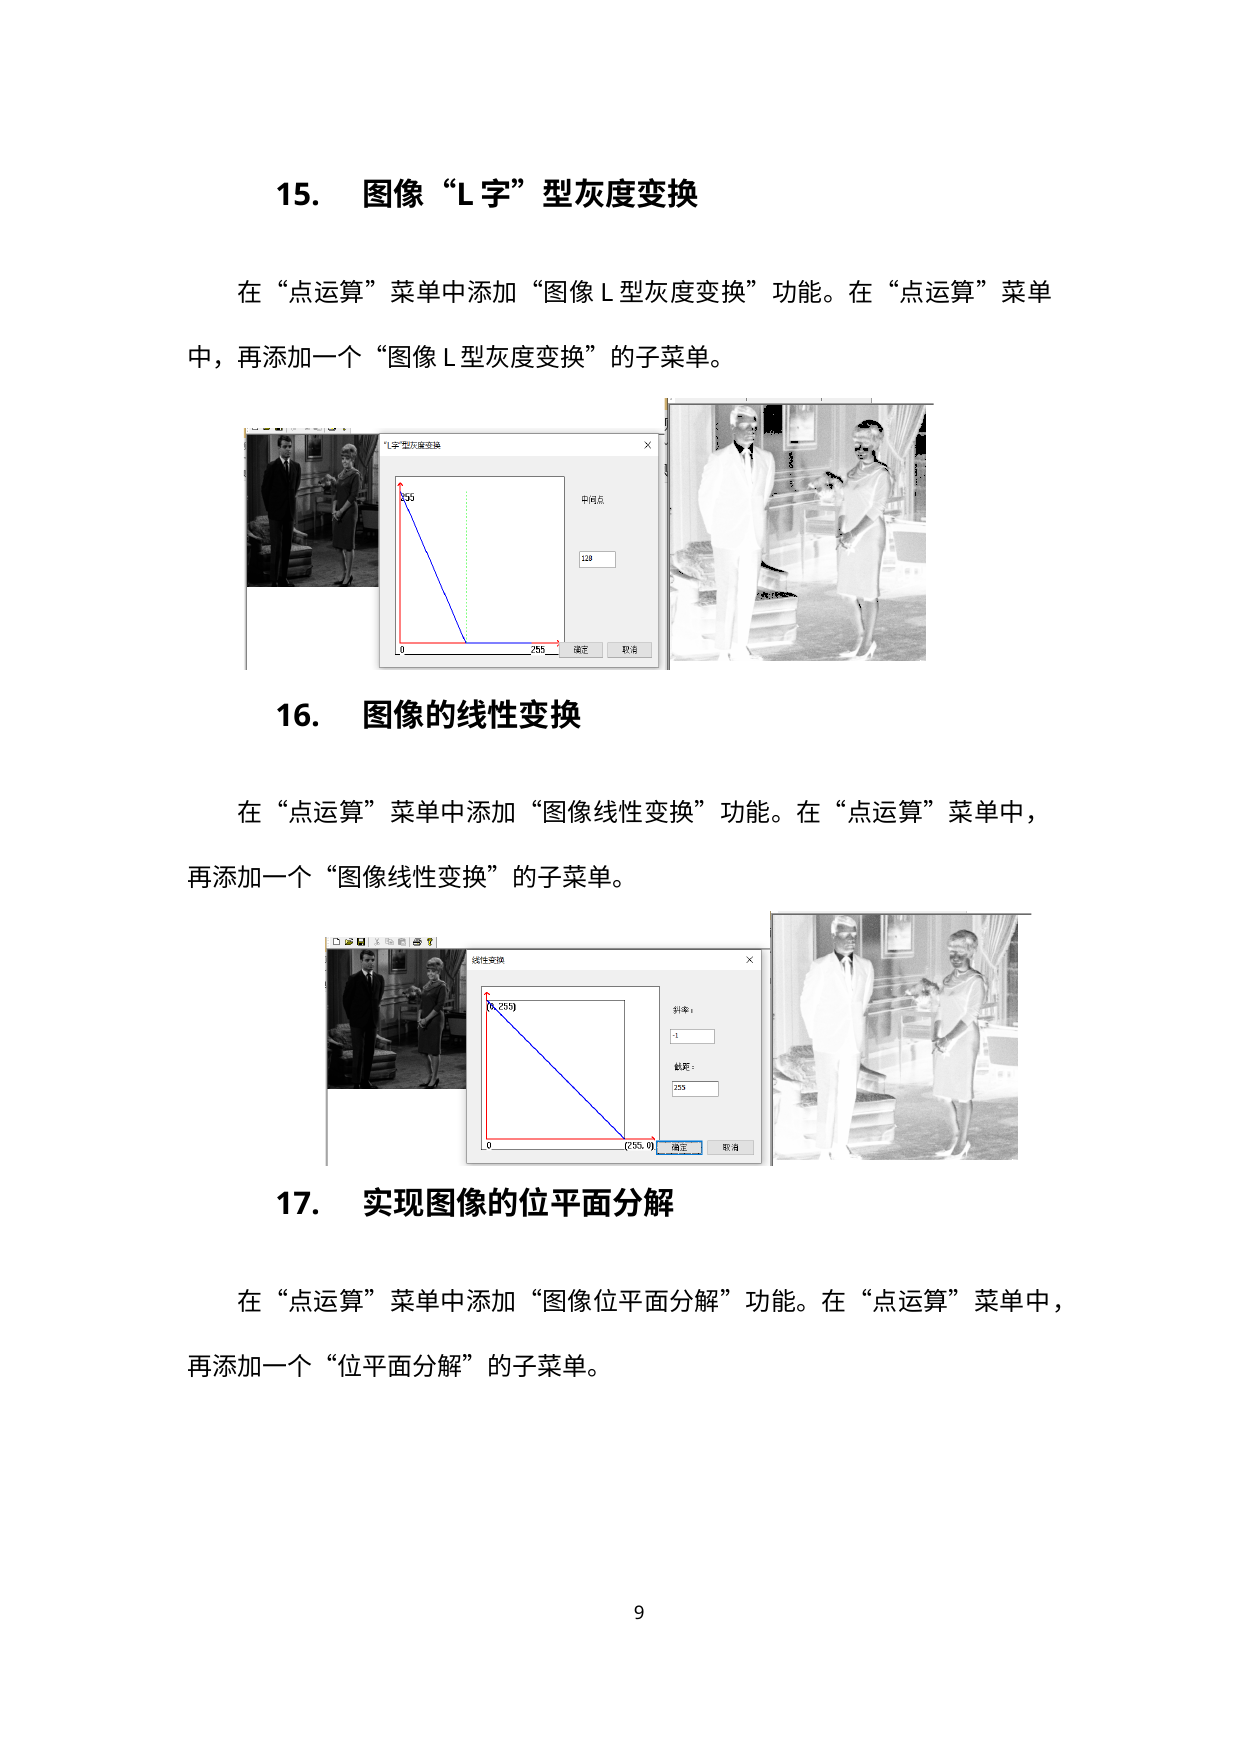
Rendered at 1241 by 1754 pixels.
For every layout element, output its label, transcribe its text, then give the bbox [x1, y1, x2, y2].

text 在“点运算”菜单中添加“图像位平面分解”功能。在“点运算”菜单中，再添加一个“位平面分解”的子菜单。 [187, 1267, 1053, 1397]
text 在“点运算”菜单中添加“图像L型灰度变换”功能。在“点运算”菜单中，再添加一个“图像L型灰度变换”的子菜单。 [187, 258, 1053, 388]
picture [325, 911, 1032, 1166]
text 在“点运算”菜单中添加“图像线性变换”功能。在“点运算”菜单中，再添加一个“图像线性变换”的子菜单。 [187, 778, 1053, 908]
subtitle 图像的线性变换 [212, 680, 1028, 745]
picture [243, 398, 934, 670]
subtitle 实现图像的位平面分解 [212, 1168, 1028, 1233]
subtitle 图像“L字”型灰度变换 [212, 160, 1028, 225]
